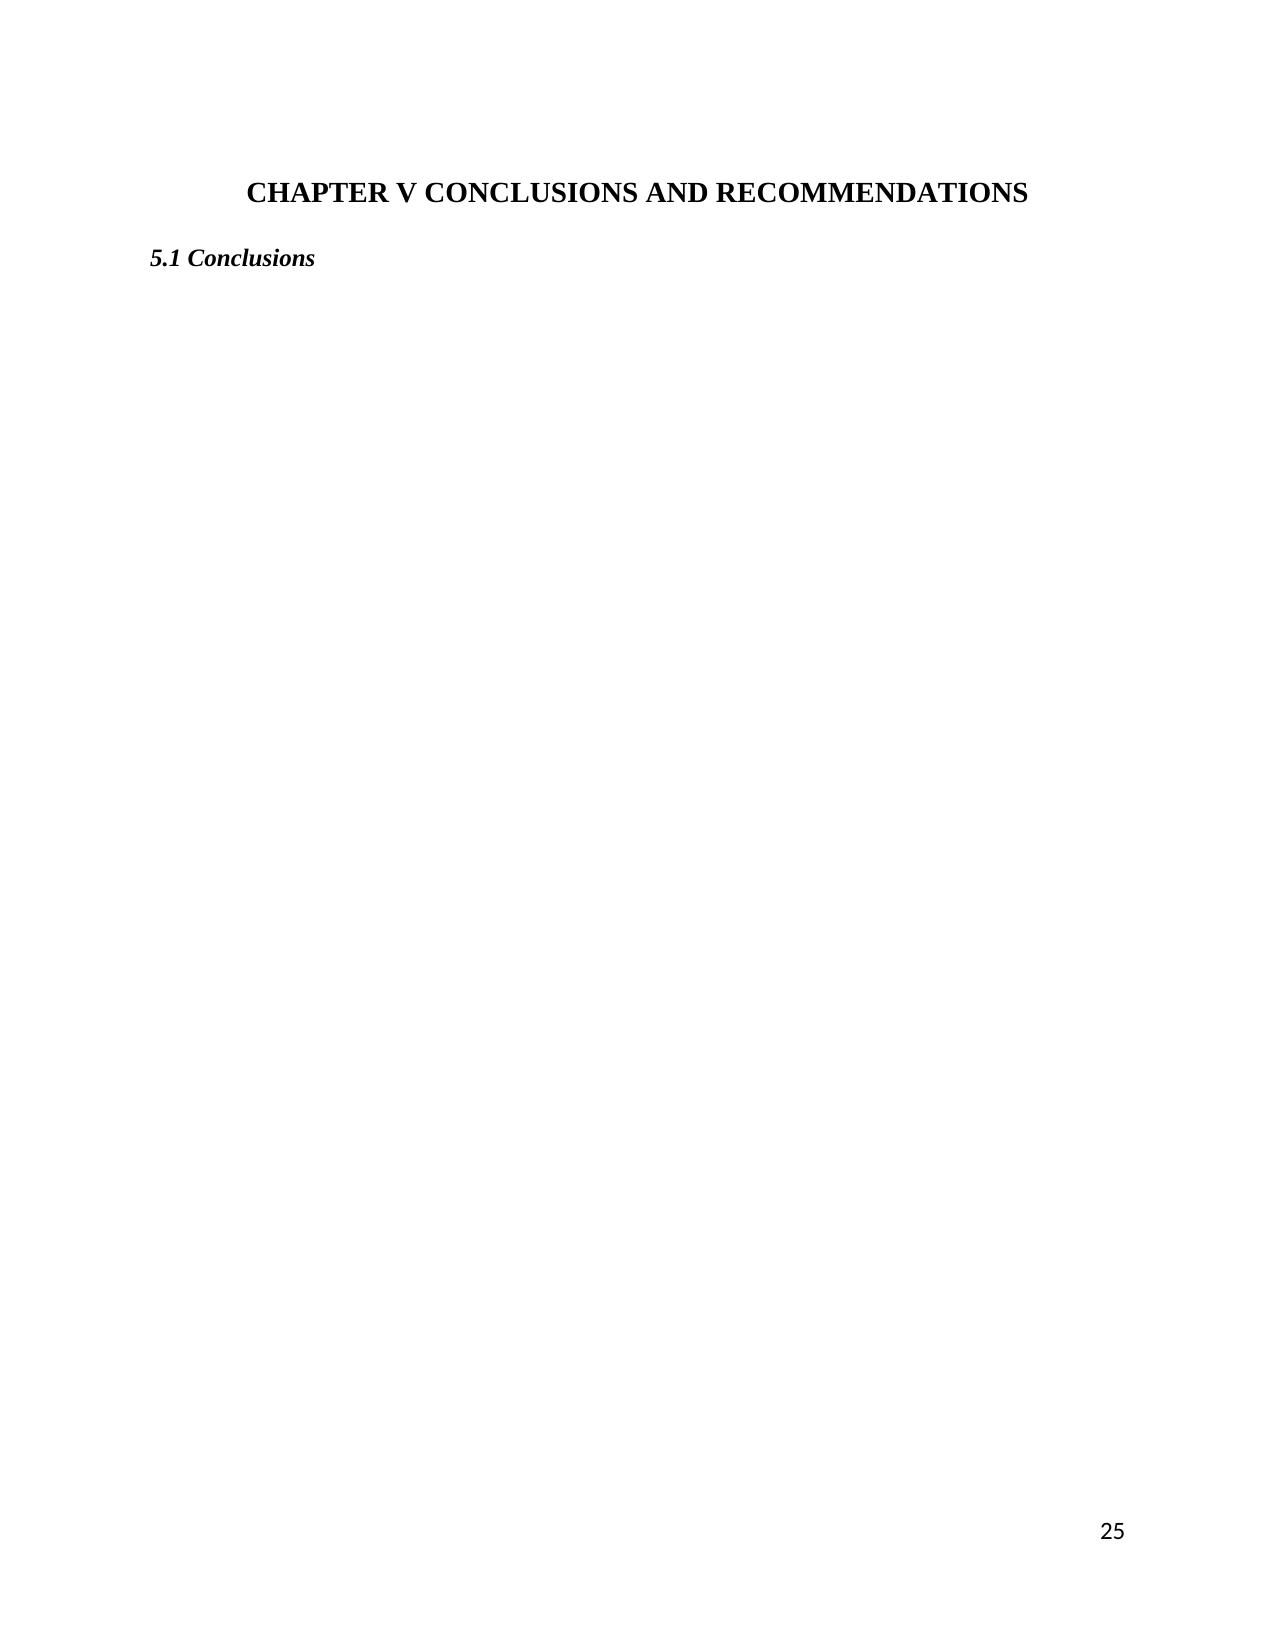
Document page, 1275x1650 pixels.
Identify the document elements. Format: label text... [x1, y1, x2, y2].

subtitle 5.1 Conclusions [150, 243, 1125, 272]
subtitle CHAPTER V CONCLUSIONS AND RECOMMENDATIONS [150, 175, 1125, 208]
